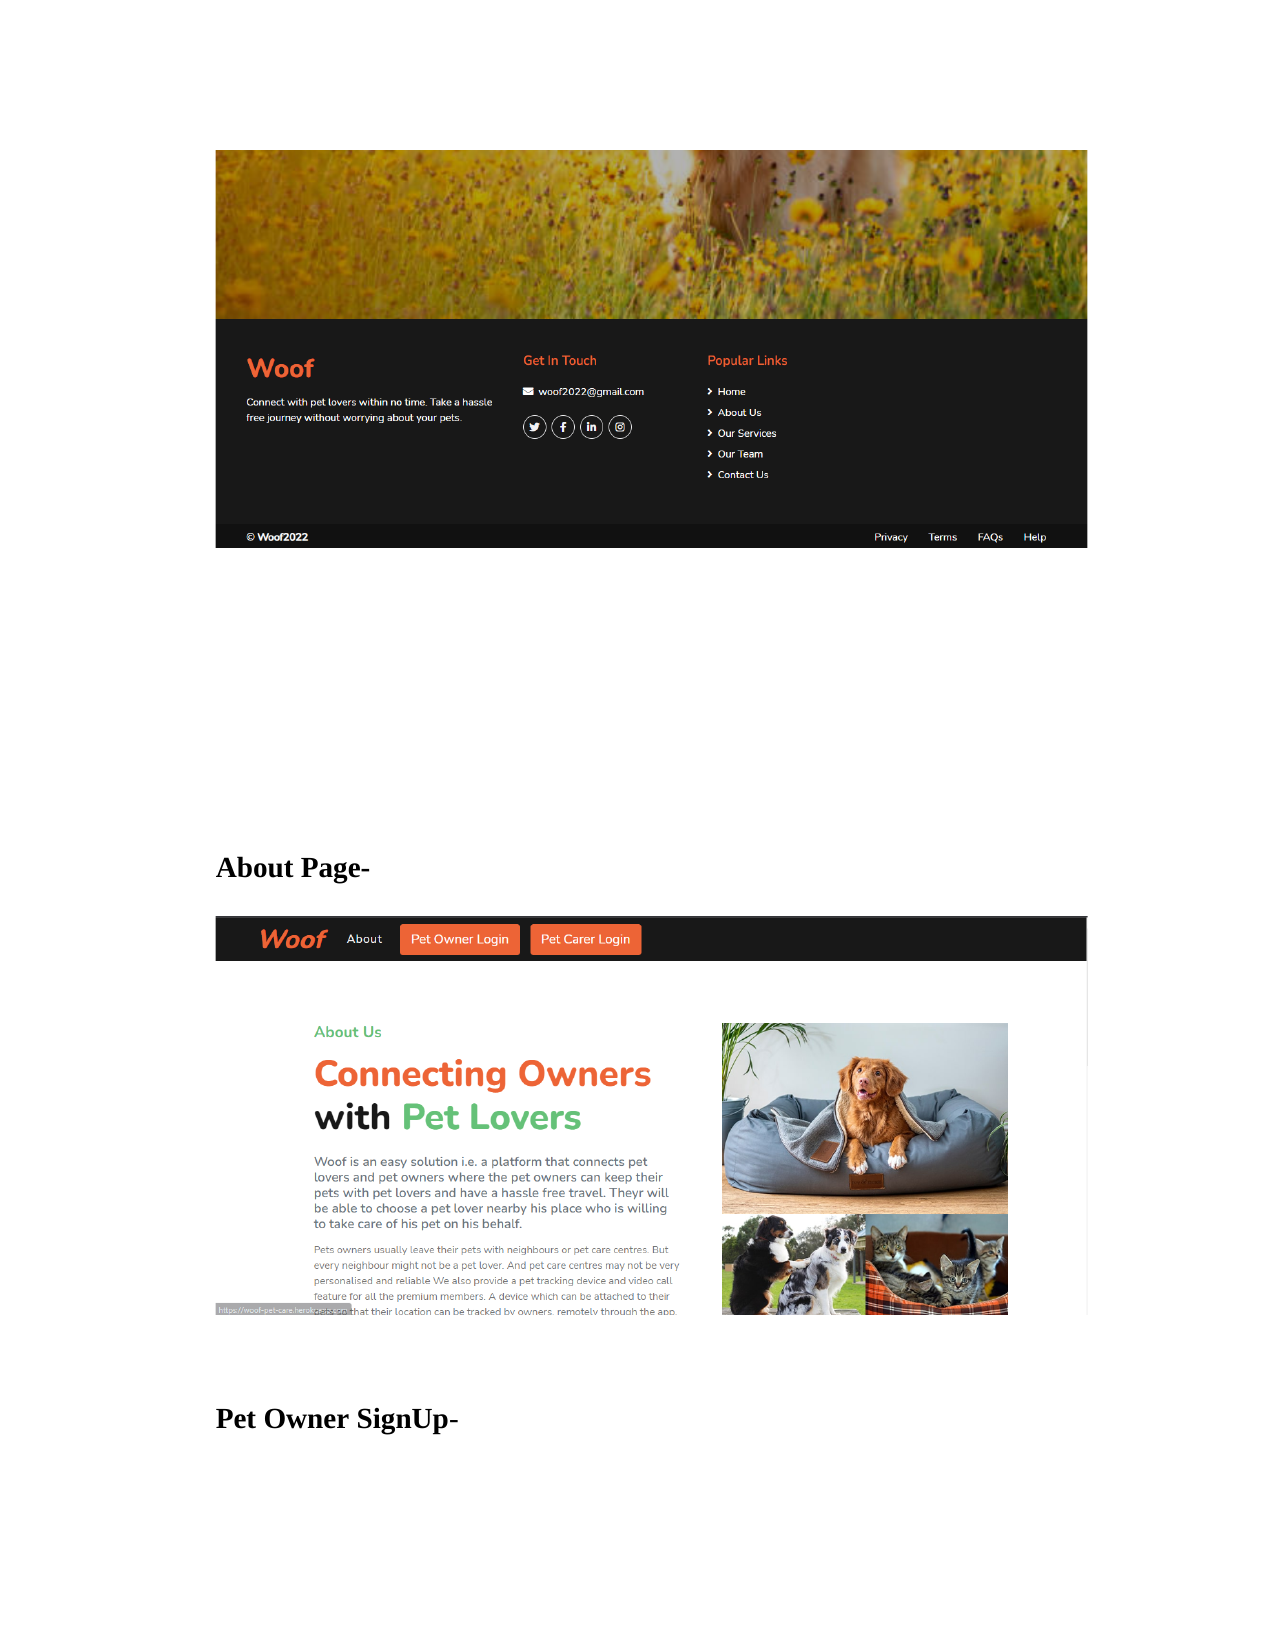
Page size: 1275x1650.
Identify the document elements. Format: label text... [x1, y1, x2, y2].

picture [215, 150, 1088, 548]
picture [215, 916, 1088, 1315]
text About Page- [216, 850, 1087, 883]
text Pet Owner SignUp- [216, 1401, 1087, 1434]
